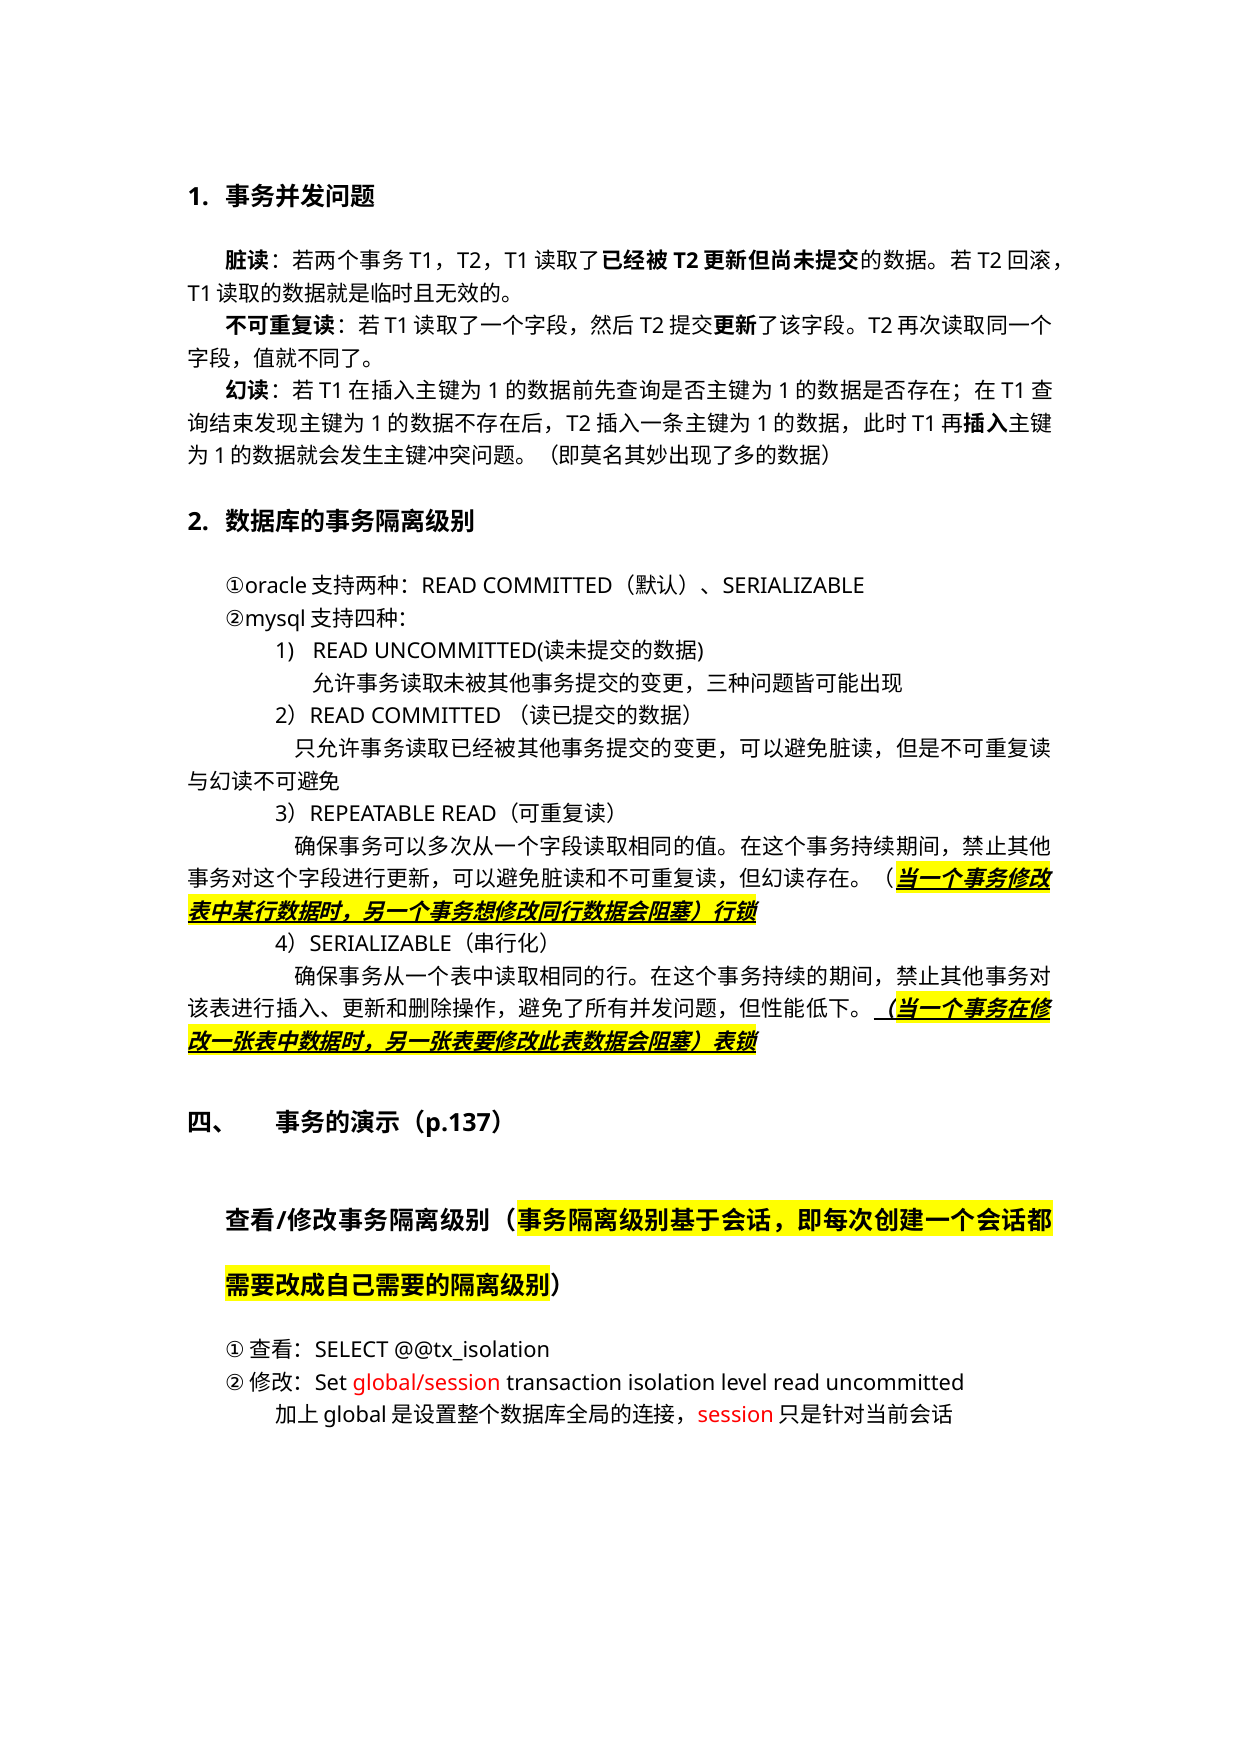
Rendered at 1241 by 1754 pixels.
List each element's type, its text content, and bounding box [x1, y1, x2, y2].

text 查看：SELECT @@tx_isolation [225, 1332, 1053, 1364]
text 幻读：若T1在插入主键为1的数据前先查询是否主键为1的数据是否存在；在T1查询结束发现主键为1的数据不存在后，T2插入一条主键为1的数据，此时T1再插入主键为1的数据就会发生主键冲突问题。（即莫名其妙出现了多的数据） [187, 373, 1053, 471]
subtitle 数据库的事务隔离级别 [187, 487, 1053, 552]
text 4）SERIALIZABLE（串行化） [187, 926, 1053, 958]
subtitle 事务的演示（p.137） [187, 1088, 1053, 1153]
text 不可重复读：若T1读取了一个字段，然后T2提交更新了该字段。T2再次读取同一个字段，值就不同了。 [187, 308, 1053, 373]
subtitle 事务并发问题 [187, 162, 1053, 227]
text mysql支持四种： [225, 601, 1053, 633]
subtitle 查看/修改事务隔离级别（事务隔离级别基于会话，即每次创建一个会话都需要改成自己需要的隔离级别） [225, 1186, 1053, 1316]
list READ UNCOMMITTED(读未提交的数据) [275, 633, 1053, 666]
text 只允许事务读取已经被其他事务提交的变更，可以避免脏读，但是不可重复读与幻读不可避免 [187, 731, 1053, 796]
text 3）REPEATABLE READ（可重复读） [187, 796, 1053, 828]
text 修改：Set global/session transaction isolation level read uncommitted [225, 1364, 1053, 1397]
text 确保事务从一个表中读取相同的行。在这个事务持续的期间，禁止其他事务对该表进行插入、更新和删除操作，避免了所有并发问题，但性能低下。（当一个事务在修改一张表中数据时，另一张表要修改此表数据会阻塞）表锁 [187, 958, 1053, 1056]
text oracle支持两种：READ COMMITTED（默认）、SERIALIZABLE [225, 568, 1053, 601]
text 脏读：若两个事务T1，T2，T1读取了已经被T2更新但尚未提交的数据。若T2回滚，T1读取的数据就是临时且无效的。 [187, 243, 1053, 308]
text 加上global是设置整个数据库全局的连接，session只是针对当前会话 [225, 1397, 1053, 1429]
text 2）READ COMMITTED （读已提交的数据） [187, 698, 1053, 731]
list 允许事务读取未被其他事务提交的变更，三种问题皆可能出现 [312, 666, 1053, 698]
text 确保事务可以多次从一个字段读取相同的值。在这个事务持续期间，禁止其他事务对这个字段进行更新，可以避免脏读和不可重复读，但幻读存在。（当一个事务修改表中某行数据时，另一个事务想修改同行数据会阻塞）行锁 [187, 828, 1053, 926]
